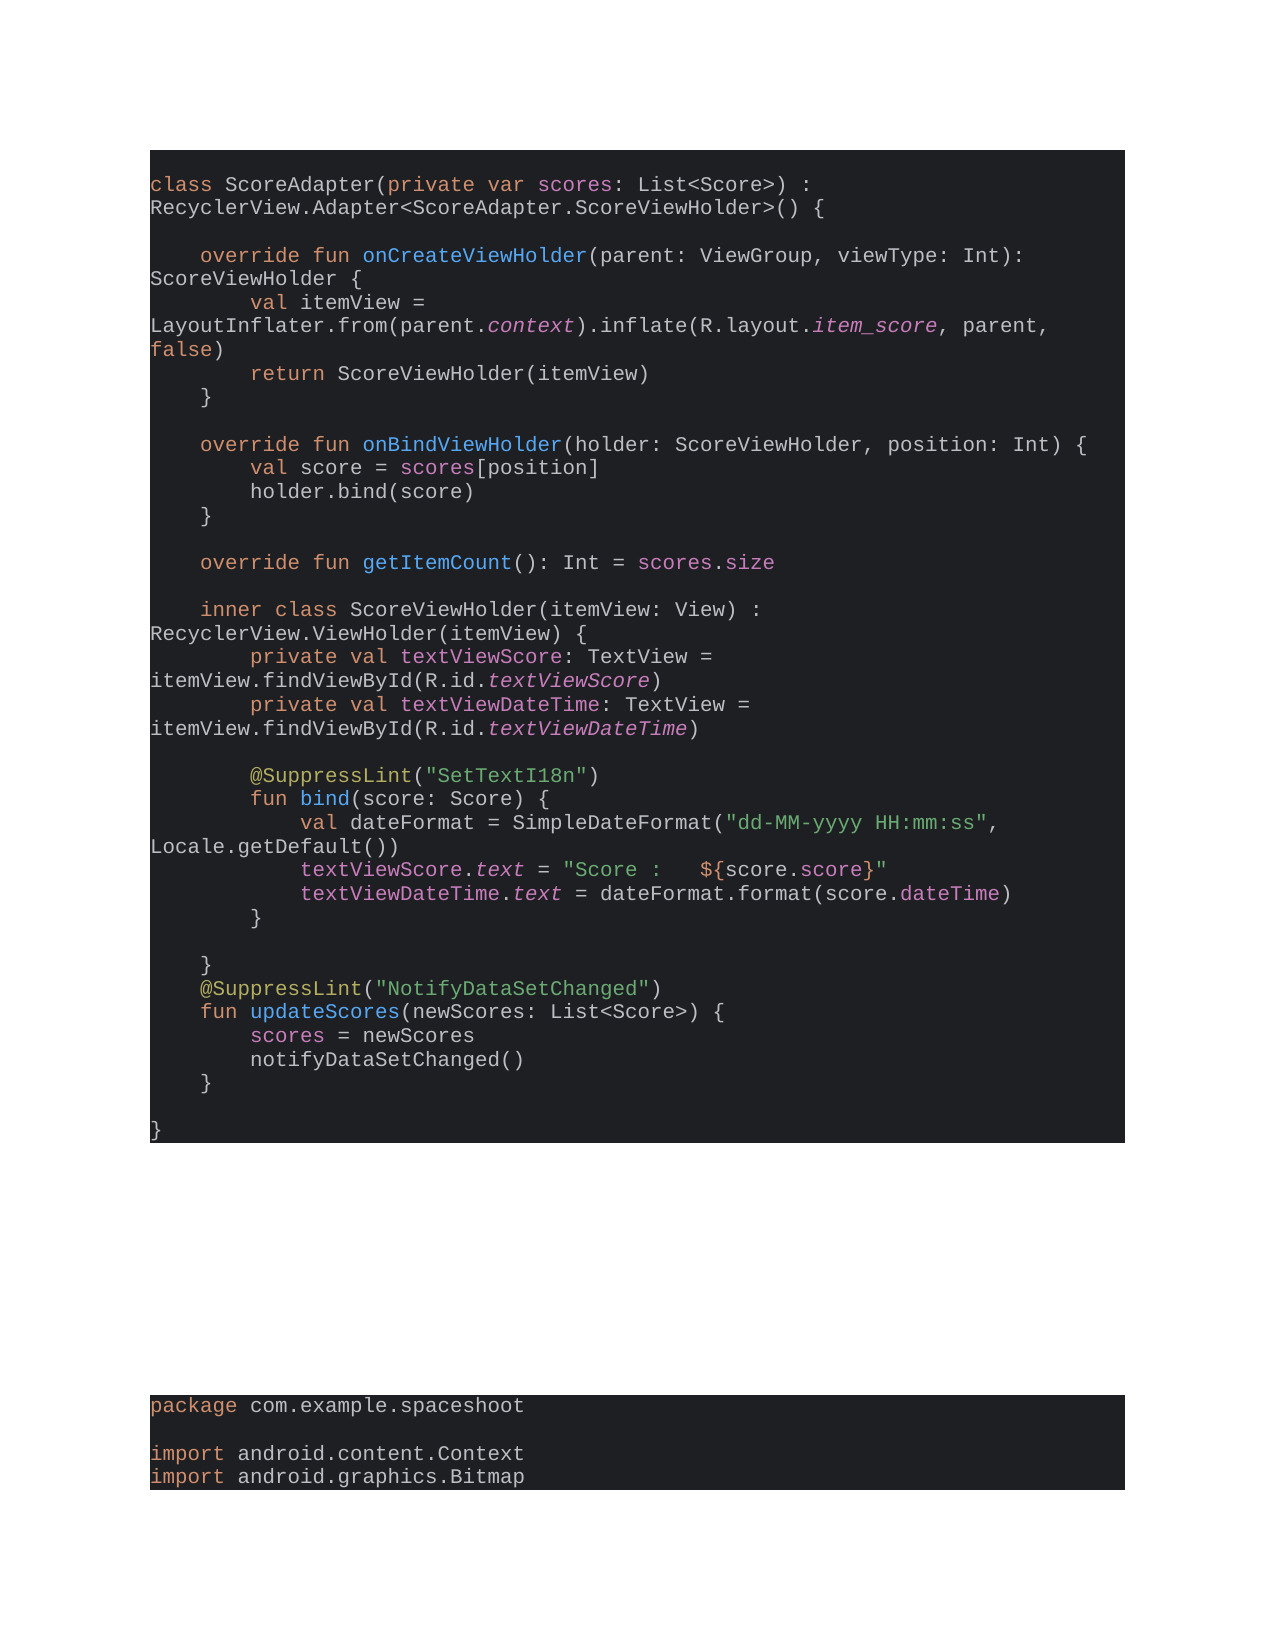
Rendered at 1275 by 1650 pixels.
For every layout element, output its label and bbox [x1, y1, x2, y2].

text [150, 1395, 1125, 1490]
text [150, 150, 1125, 1143]
